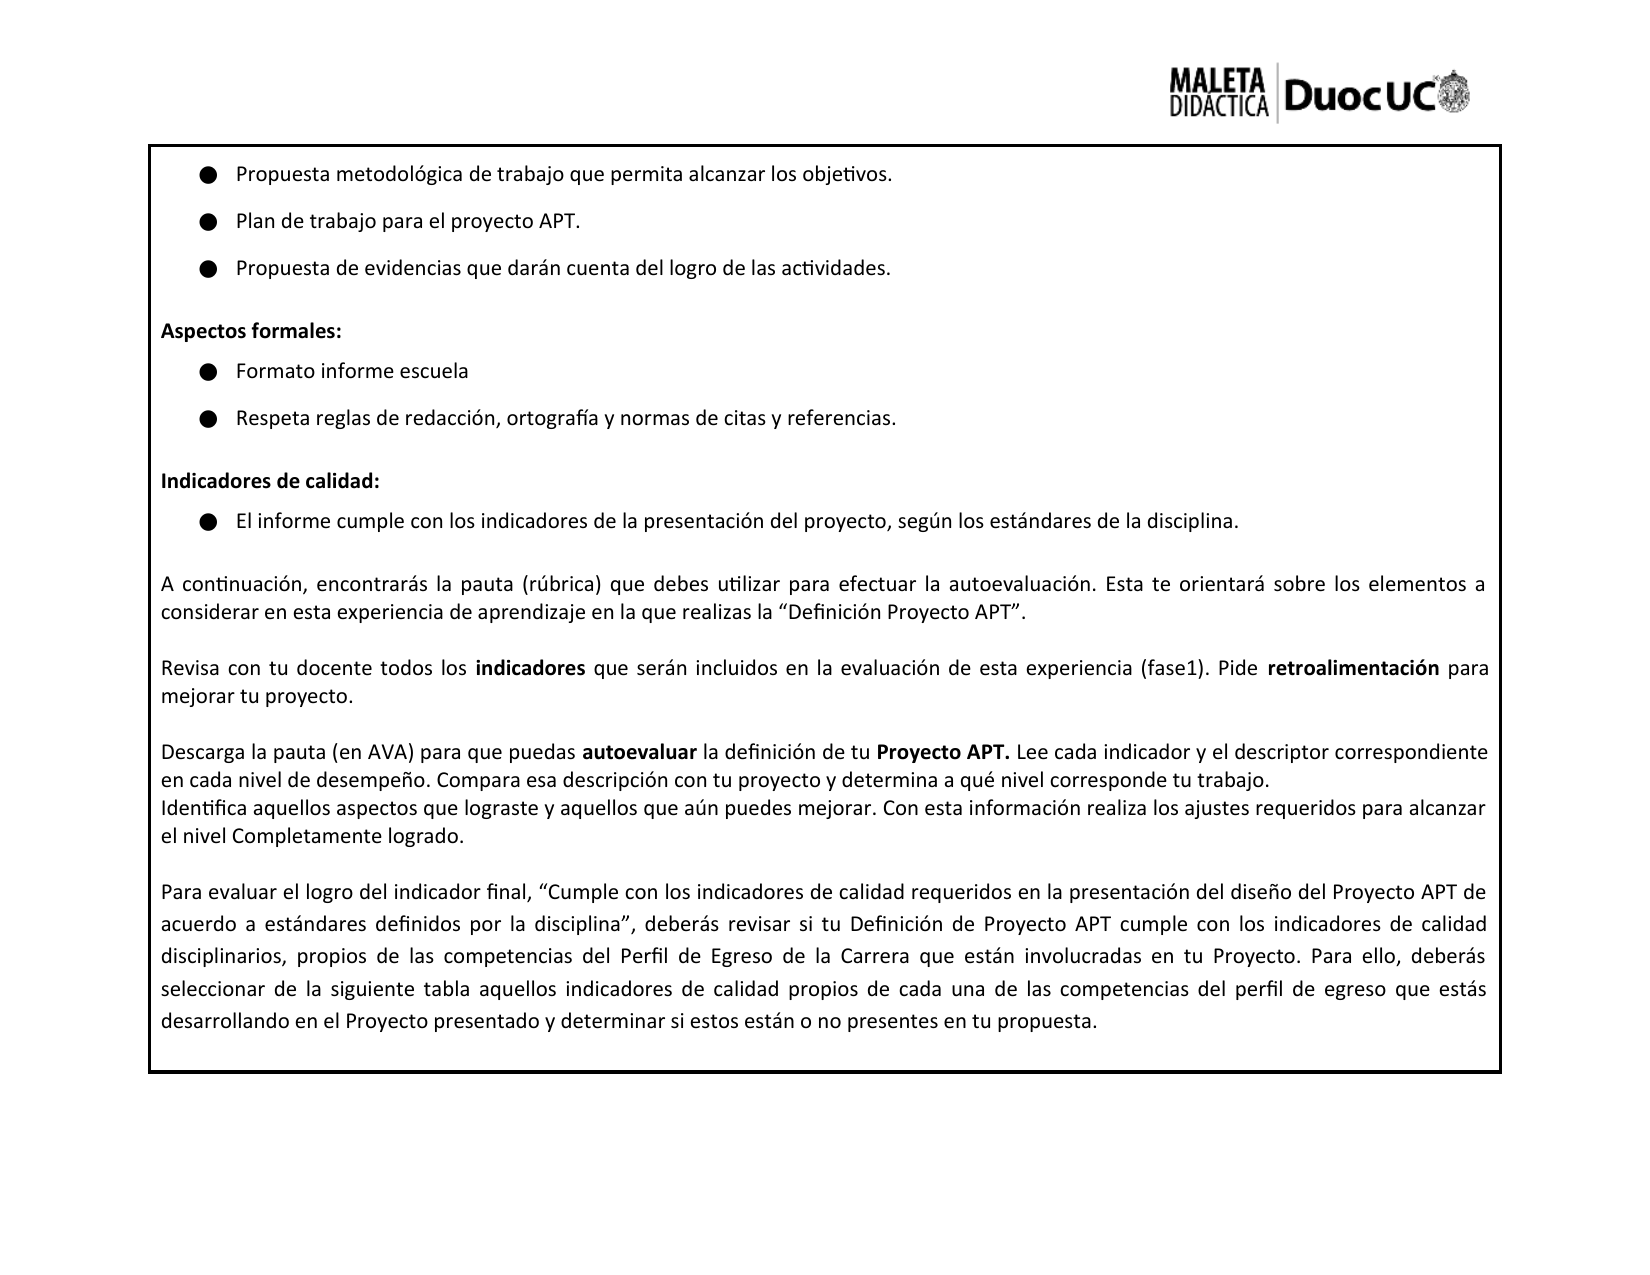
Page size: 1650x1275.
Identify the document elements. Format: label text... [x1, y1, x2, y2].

picture [1137, 39, 1503, 145]
